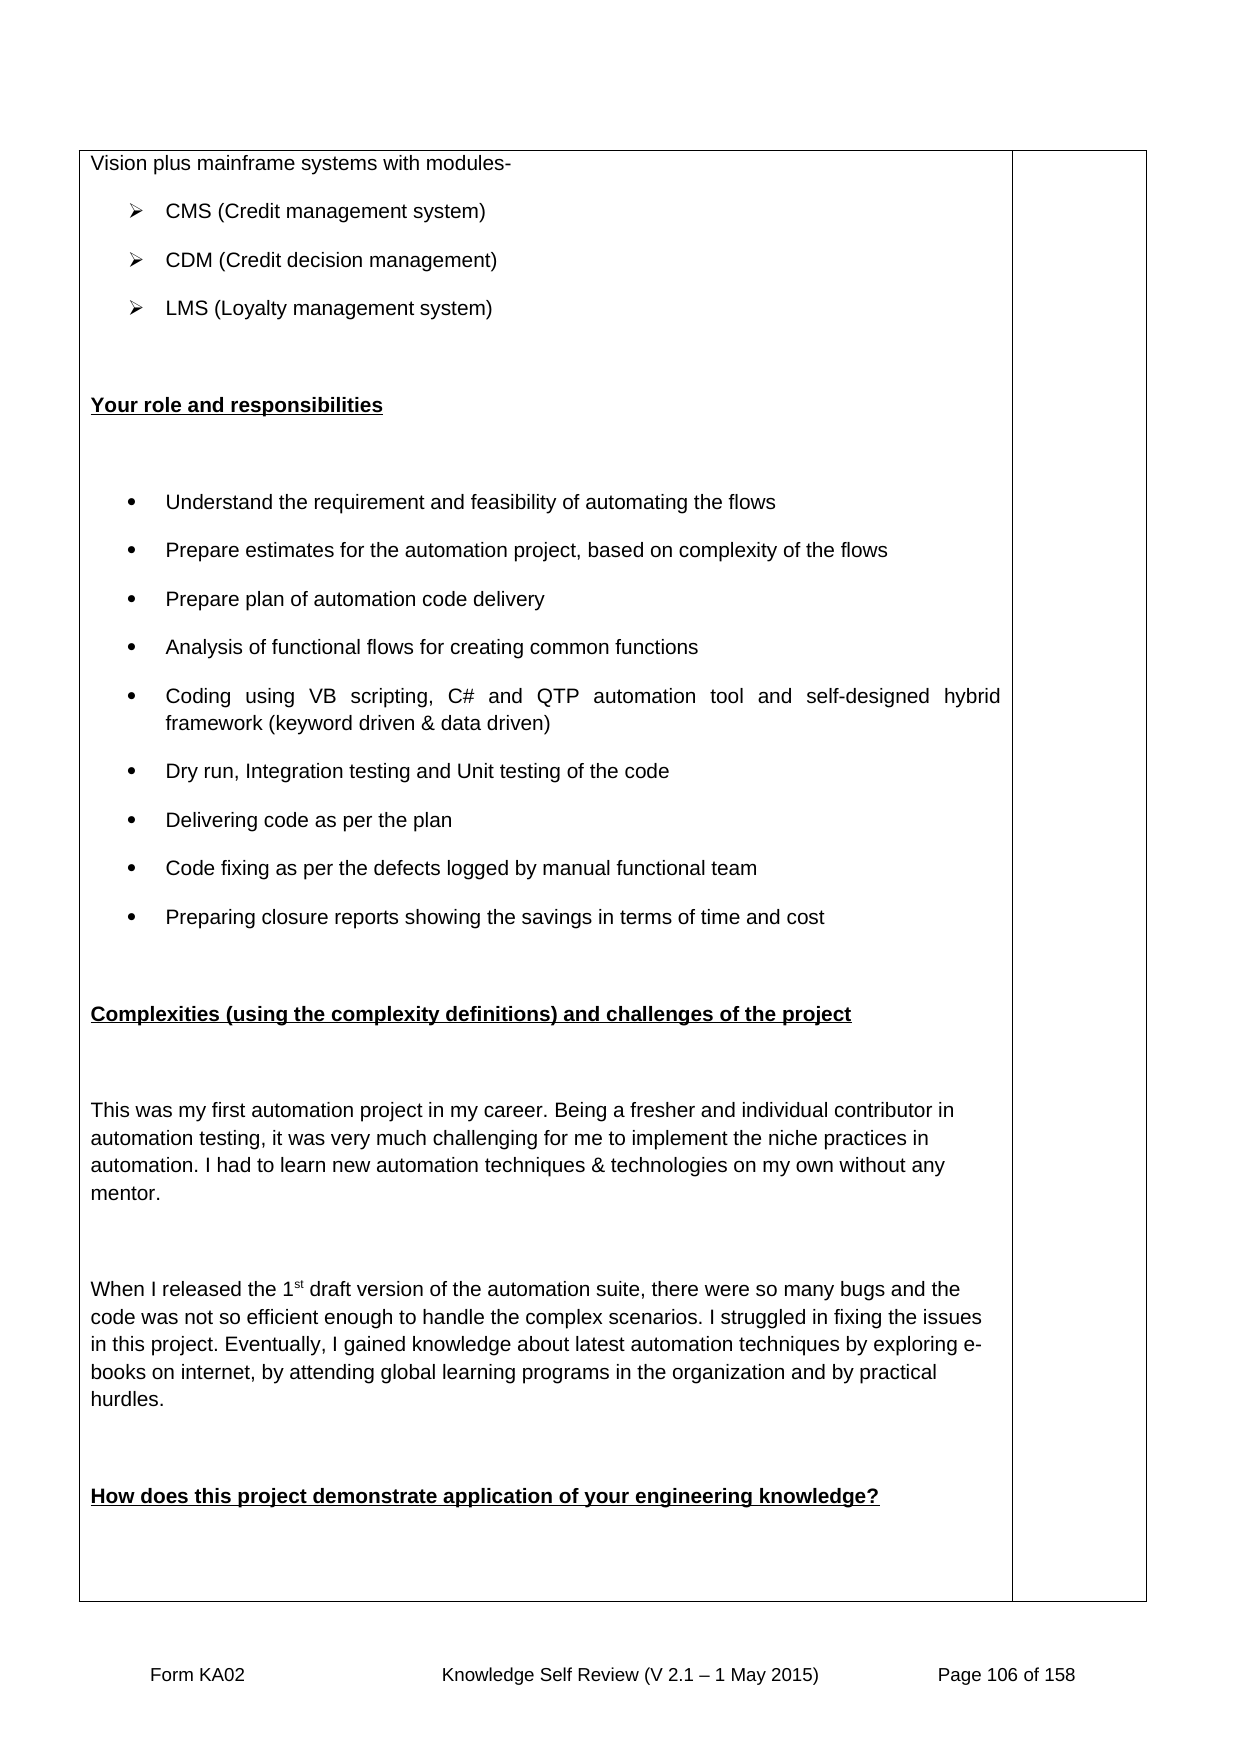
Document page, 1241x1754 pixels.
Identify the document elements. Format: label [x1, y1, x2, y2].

table_header [1013, 151, 1146, 1601]
table_header [80, 151, 1012, 1601]
